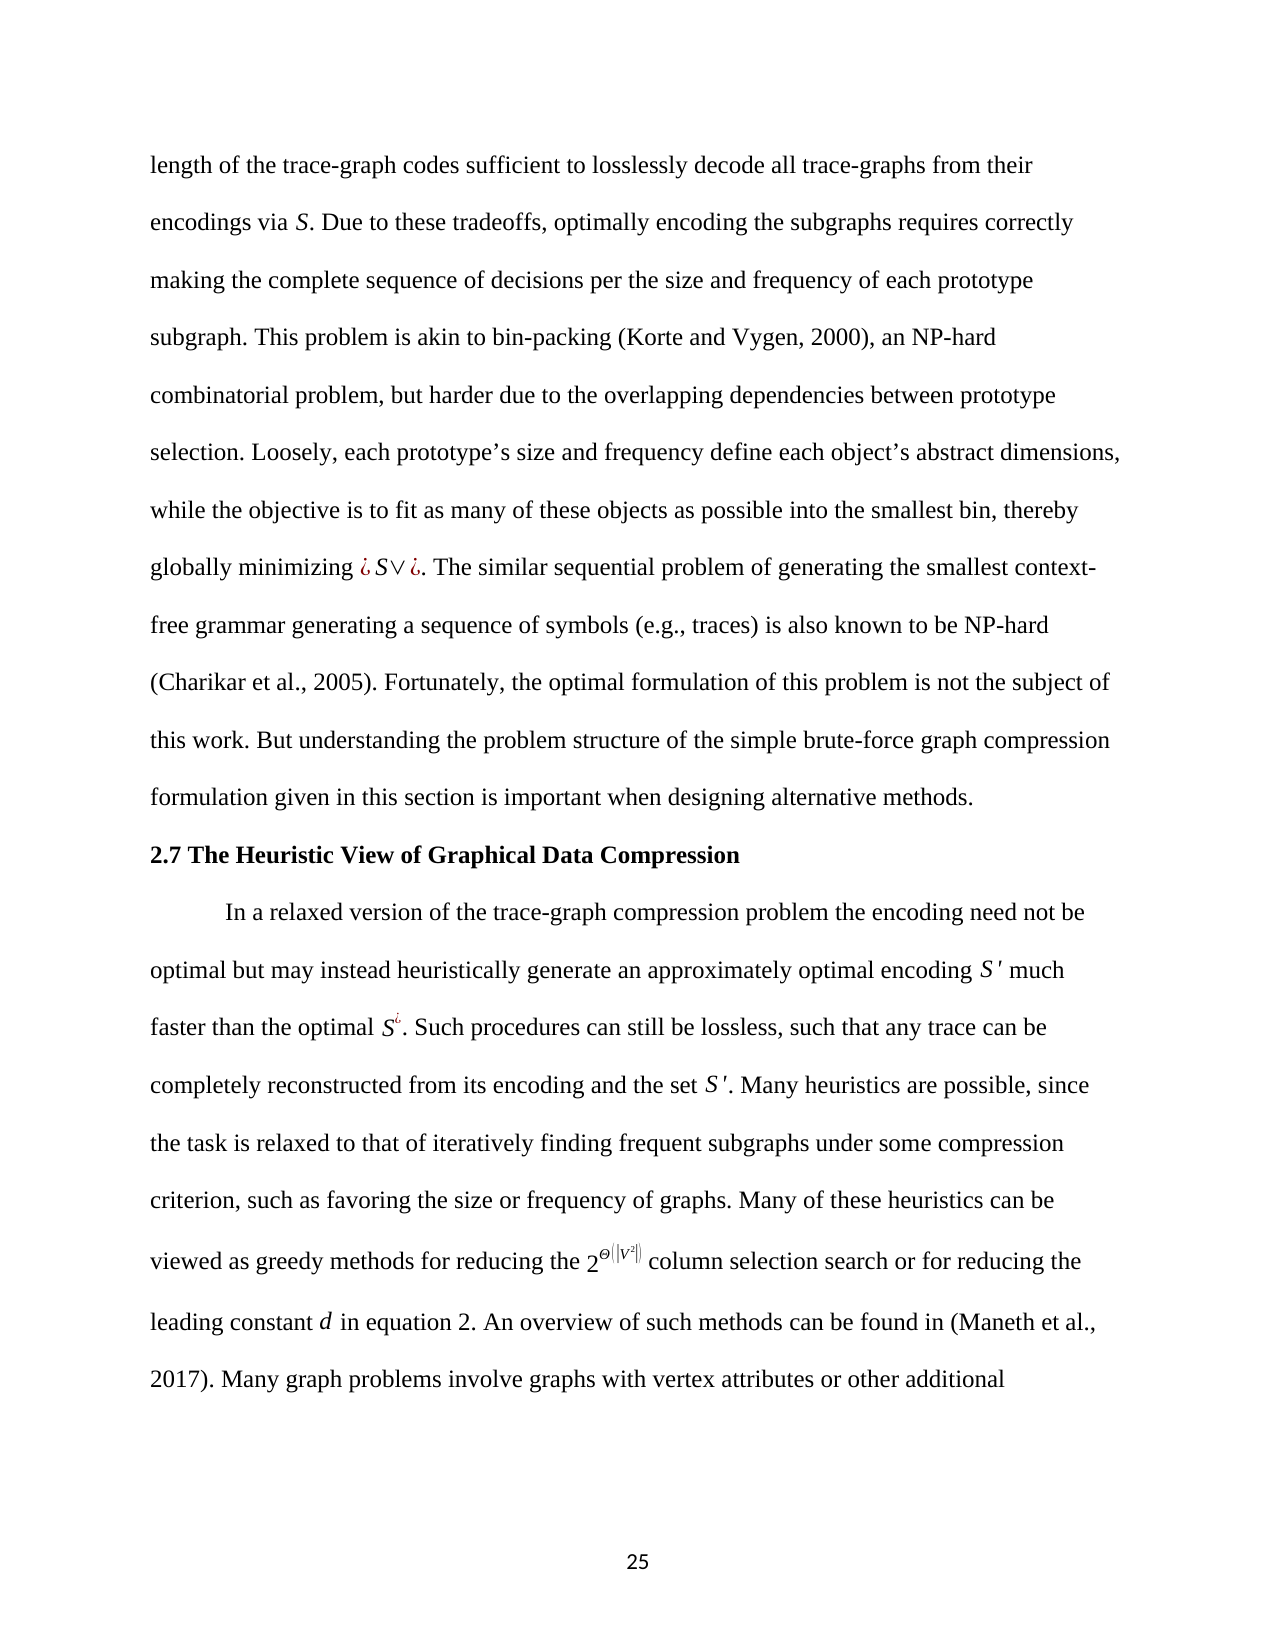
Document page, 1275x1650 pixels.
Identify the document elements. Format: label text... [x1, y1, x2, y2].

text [150, 150, 1125, 811]
subtitle 2.7 The Heuristic View of Graphical Data Compression [150, 840, 1125, 869]
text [150, 897, 1125, 1393]
